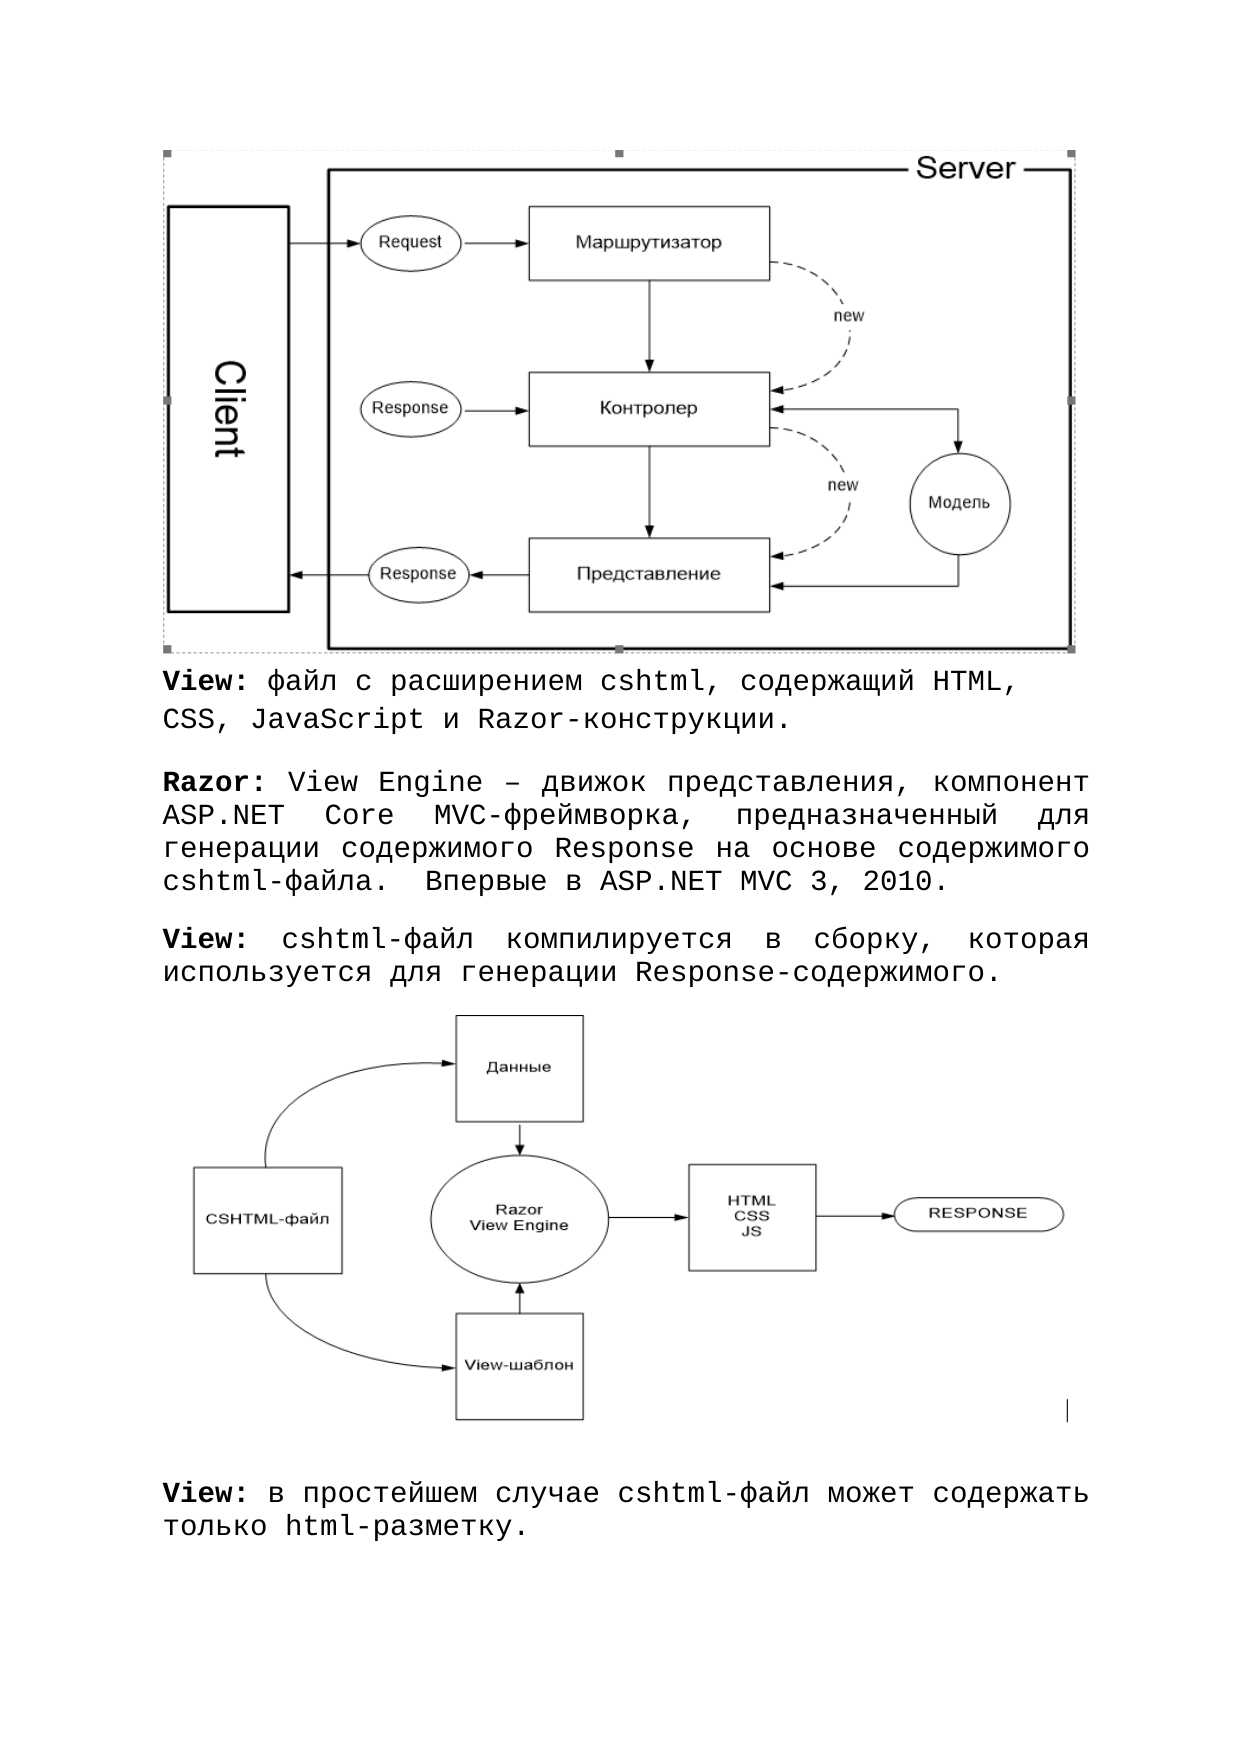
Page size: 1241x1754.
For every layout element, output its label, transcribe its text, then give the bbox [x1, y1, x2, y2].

text View: файл с расширением cshtml, содержащий HTML, CSS, JavaScript и Razor-конструкции. [162, 666, 1090, 737]
picture [162, 150, 1090, 663]
text Razor: View Engine – движок представления, компонент ASP.NET Core MVC-фреймворка, предназначенный для генерации содержимого Response на основе содержимого cshtml-файла. Впервые в ASP.NET MVC 3, 2010. [162, 767, 1090, 899]
text View: в простейшем случае cshtml-файл может содержать только html-разметку. [162, 1478, 1090, 1544]
picture [162, 1015, 1090, 1453]
text View: cshtml-файл компилируется в сборку, которая используется для генерации Response-содержимого. [162, 924, 1090, 990]
